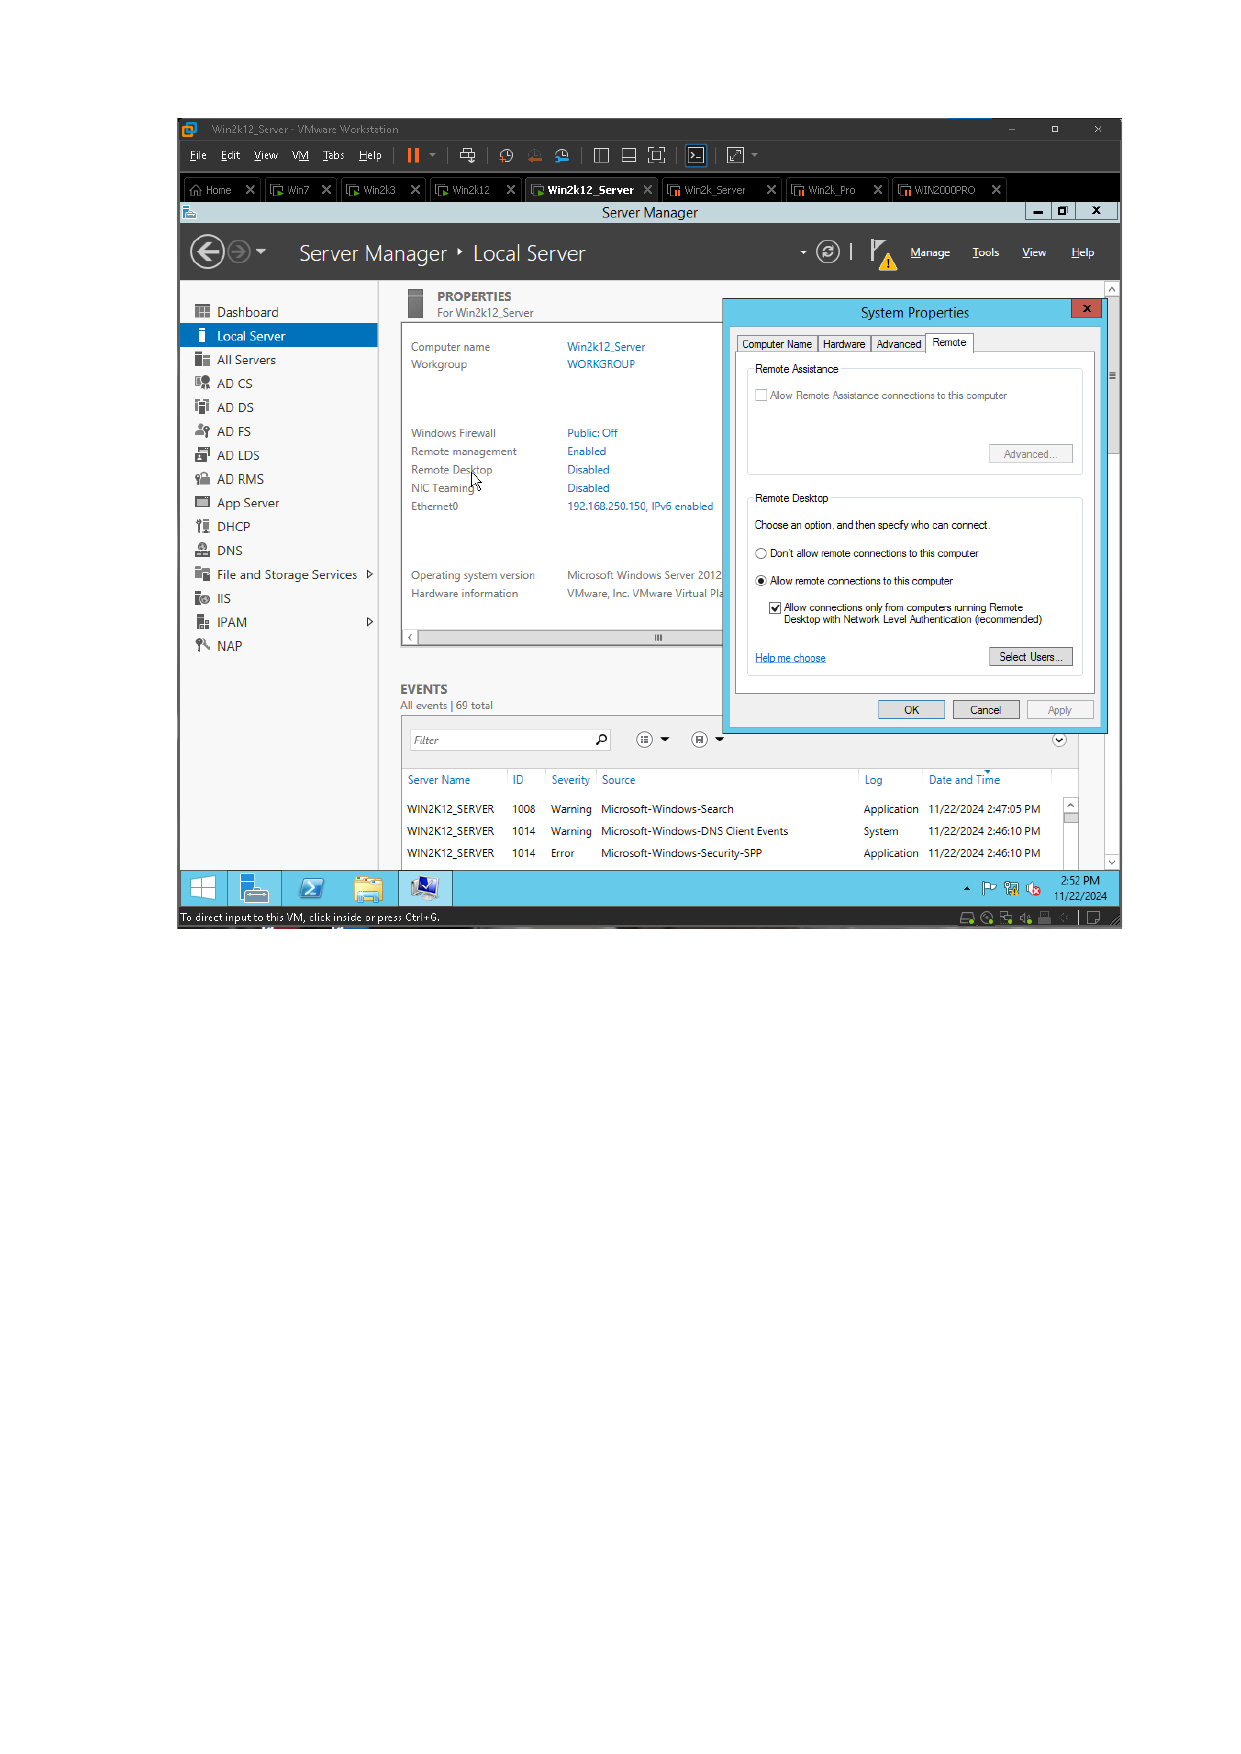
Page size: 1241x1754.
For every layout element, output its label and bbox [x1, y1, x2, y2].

picture [177, 118, 1123, 929]
